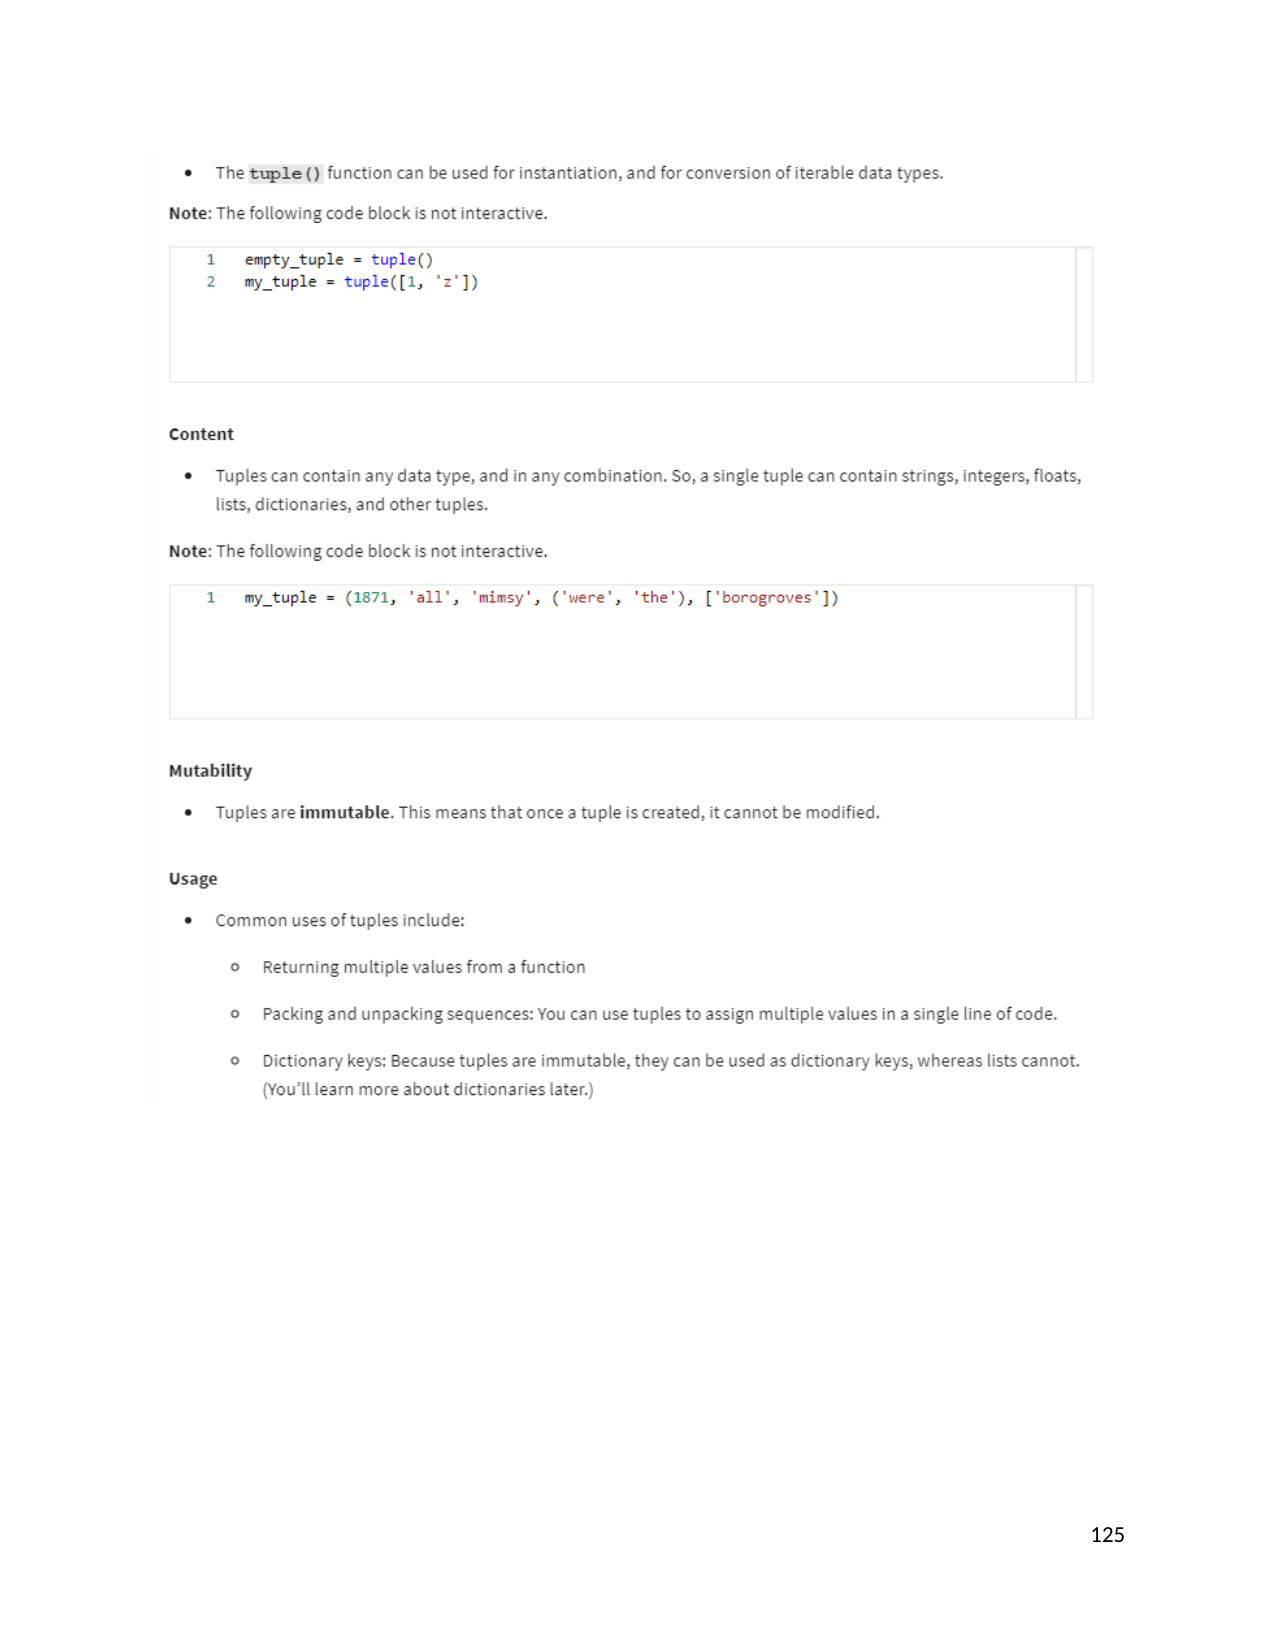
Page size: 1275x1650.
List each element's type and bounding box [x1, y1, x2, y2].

picture [150, 150, 1125, 1107]
